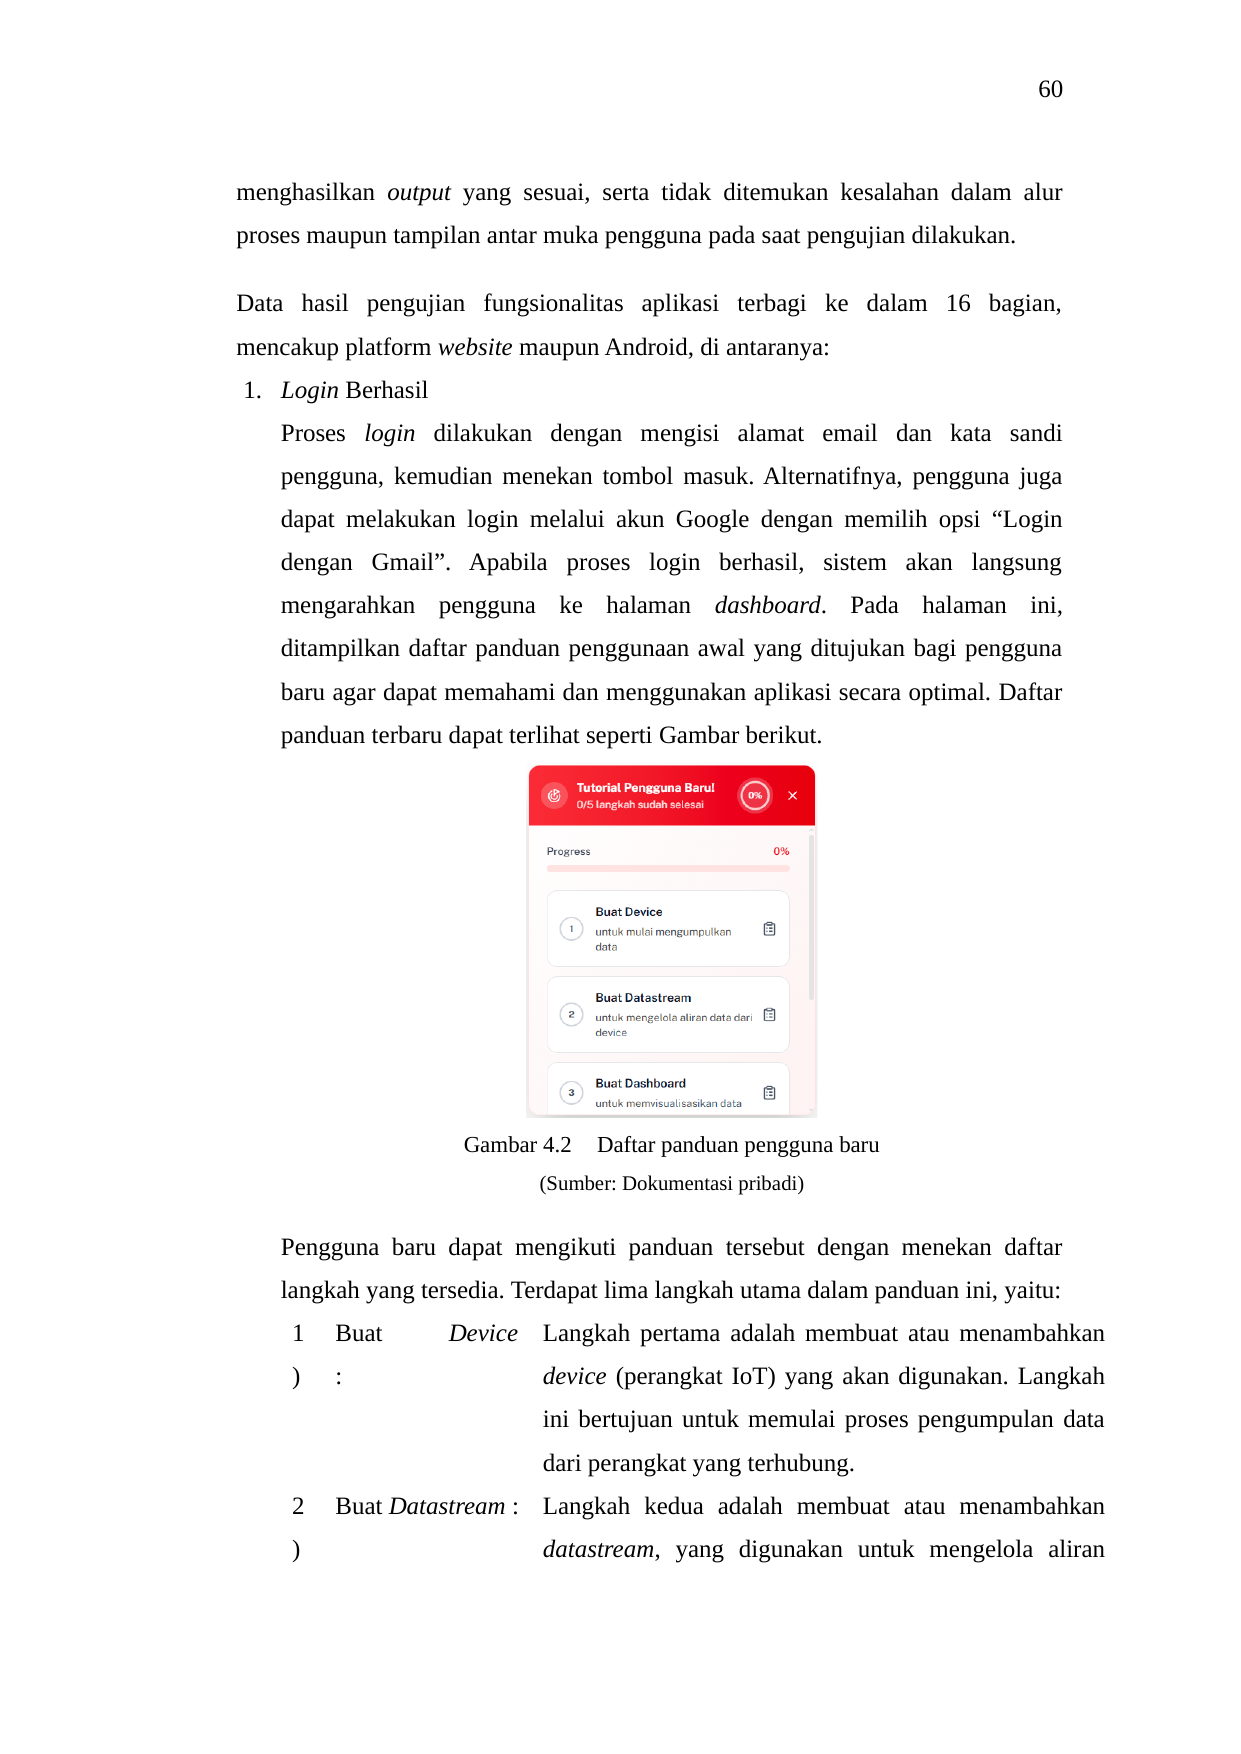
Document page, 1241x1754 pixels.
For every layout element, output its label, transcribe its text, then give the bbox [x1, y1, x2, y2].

text Data hasil pengujian fungsionalitas aplikasi terbagi ke dalam 16 bagian, mencakup platform website maupun Android, di antaranya: [236, 288, 1063, 360]
table_header Langkah pertama adalah membuat atau menambahkan device (perangkat IoT) yang akan digunakan. Langkah ini bertujuan untuk memulai proses pengumpulan data dari perangkat yang terhubung. [531, 1318, 1117, 1491]
table_cell 2) [281, 1491, 324, 1563]
text Daftar panduan pengguna baru [281, 1132, 1063, 1158]
text (Sumber: Dokumentasi pribadi) [281, 1171, 1063, 1195]
table_cell Buat Datastream : [324, 1491, 531, 1563]
list Login Berhasil [243, 375, 1063, 403]
picture [526, 762, 818, 1118]
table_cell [531, 1491, 1117, 1563]
list Proses login dilakukan dengan mengisi alamat email dan kata sandi pengguna, kemudian menekan tombol masuk. Alternatifnya, pengguna juga dapat melakukan login melalui akun Google dengan memilih opsi “Login dengan Gmail”. Apabila proses login berhasil, sistem akan langsung mengarahkan pengguna ke halaman dashboard. Pada halaman ini, ditampilkan daftar panduan penggunaan awal yang ditujukan bagi pengguna baru agar dapat memahami dan menggunakan aplikasi secara optimal. Daftar panduan terbaru dapat terlihat seperti Gambar berikut. [281, 418, 1063, 748]
table_header Buat Device : [324, 1318, 531, 1491]
list Pengguna baru dapat mengikuti panduan tersebut dengan menekan daftar langkah yang tersedia. Terdapat lima langkah utama dalam panduan ini, yaitu: [281, 1232, 1063, 1304]
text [236, 177, 1063, 249]
table_header 1) [281, 1318, 324, 1491]
